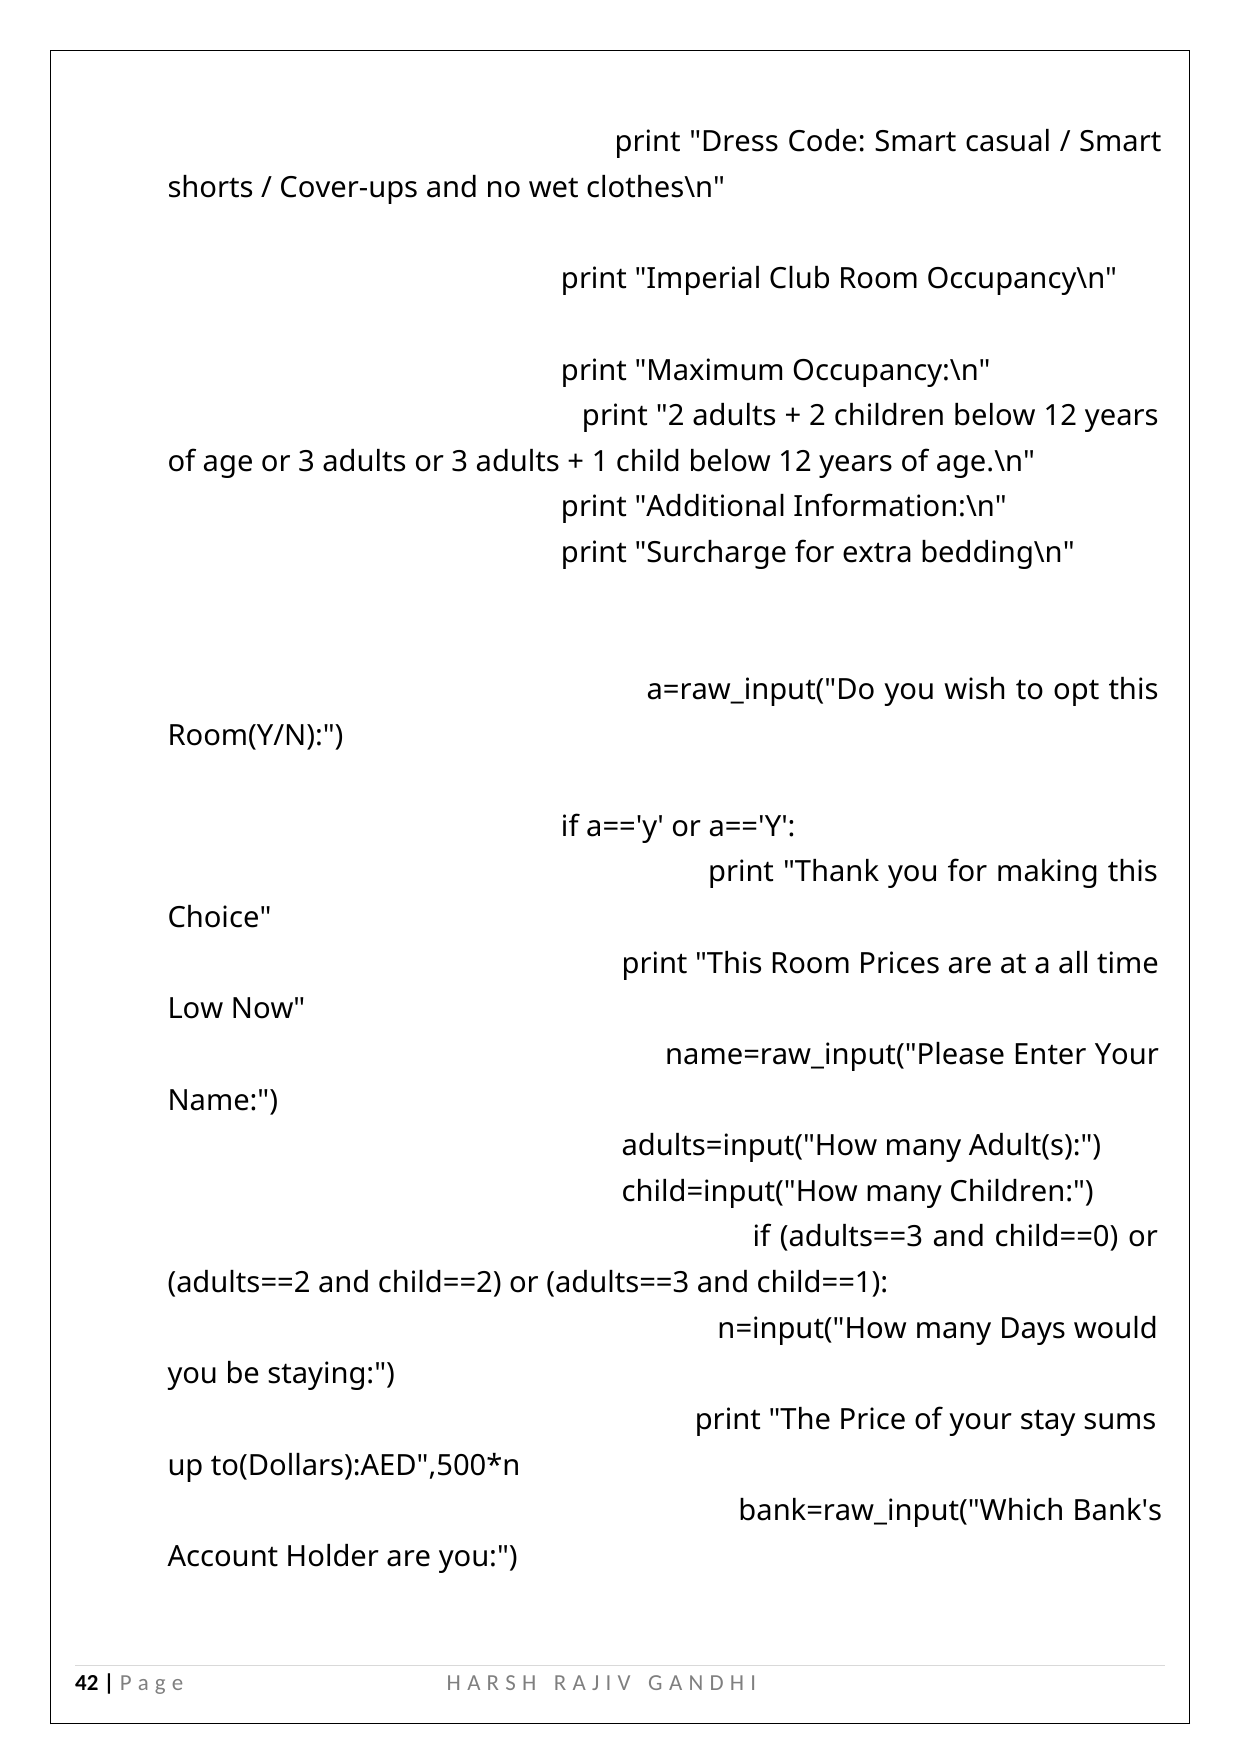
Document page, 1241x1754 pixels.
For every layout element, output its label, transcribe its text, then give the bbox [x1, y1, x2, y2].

list if (adults==3 and child==0) or (adults==2 and child==2) or (adults==3 and child==1): [167, 1216, 1165, 1301]
list print "Surcharge for extra bedding\n" [167, 531, 1165, 571]
list print "Maximum Occupancy:\n" [167, 349, 1165, 388]
list print "2 adults + 2 children below 12 years of age or 3 adults or 3 adults + 1 child below 12 years of age.\n" [167, 394, 1165, 480]
list print "Additional Information:\n" [167, 486, 1165, 525]
list a=raw_input("Do you wish to opt this Room(Y/N):") [167, 668, 1165, 753]
list adults=input("How many Adult(s):") [167, 1124, 1165, 1164]
list bank=raw_input("Which Bank's Account Holder are you:") [167, 1489, 1165, 1575]
list if a=='y' or a=='Y': [167, 805, 1165, 845]
list print "Thank you for making this Choice" [167, 851, 1165, 936]
list print "The Price of your stay sums up to(Dollars):AED",500*n [167, 1398, 1165, 1483]
list n=input("How many Days would you be staying:") [167, 1307, 1165, 1392]
list print "Dress Code: Smart casual / Smart shorts / Cover-ups and no wet clothes\n" [167, 121, 1165, 206]
list child=input("How many Children:") [167, 1170, 1165, 1210]
list print "This Room Prices are at a all time Low Now" [167, 942, 1165, 1027]
list name=raw_input("Please Enter Your Name:") [167, 1033, 1165, 1118]
list print "Imperial Club Room Occupancy\n" [167, 257, 1165, 297]
